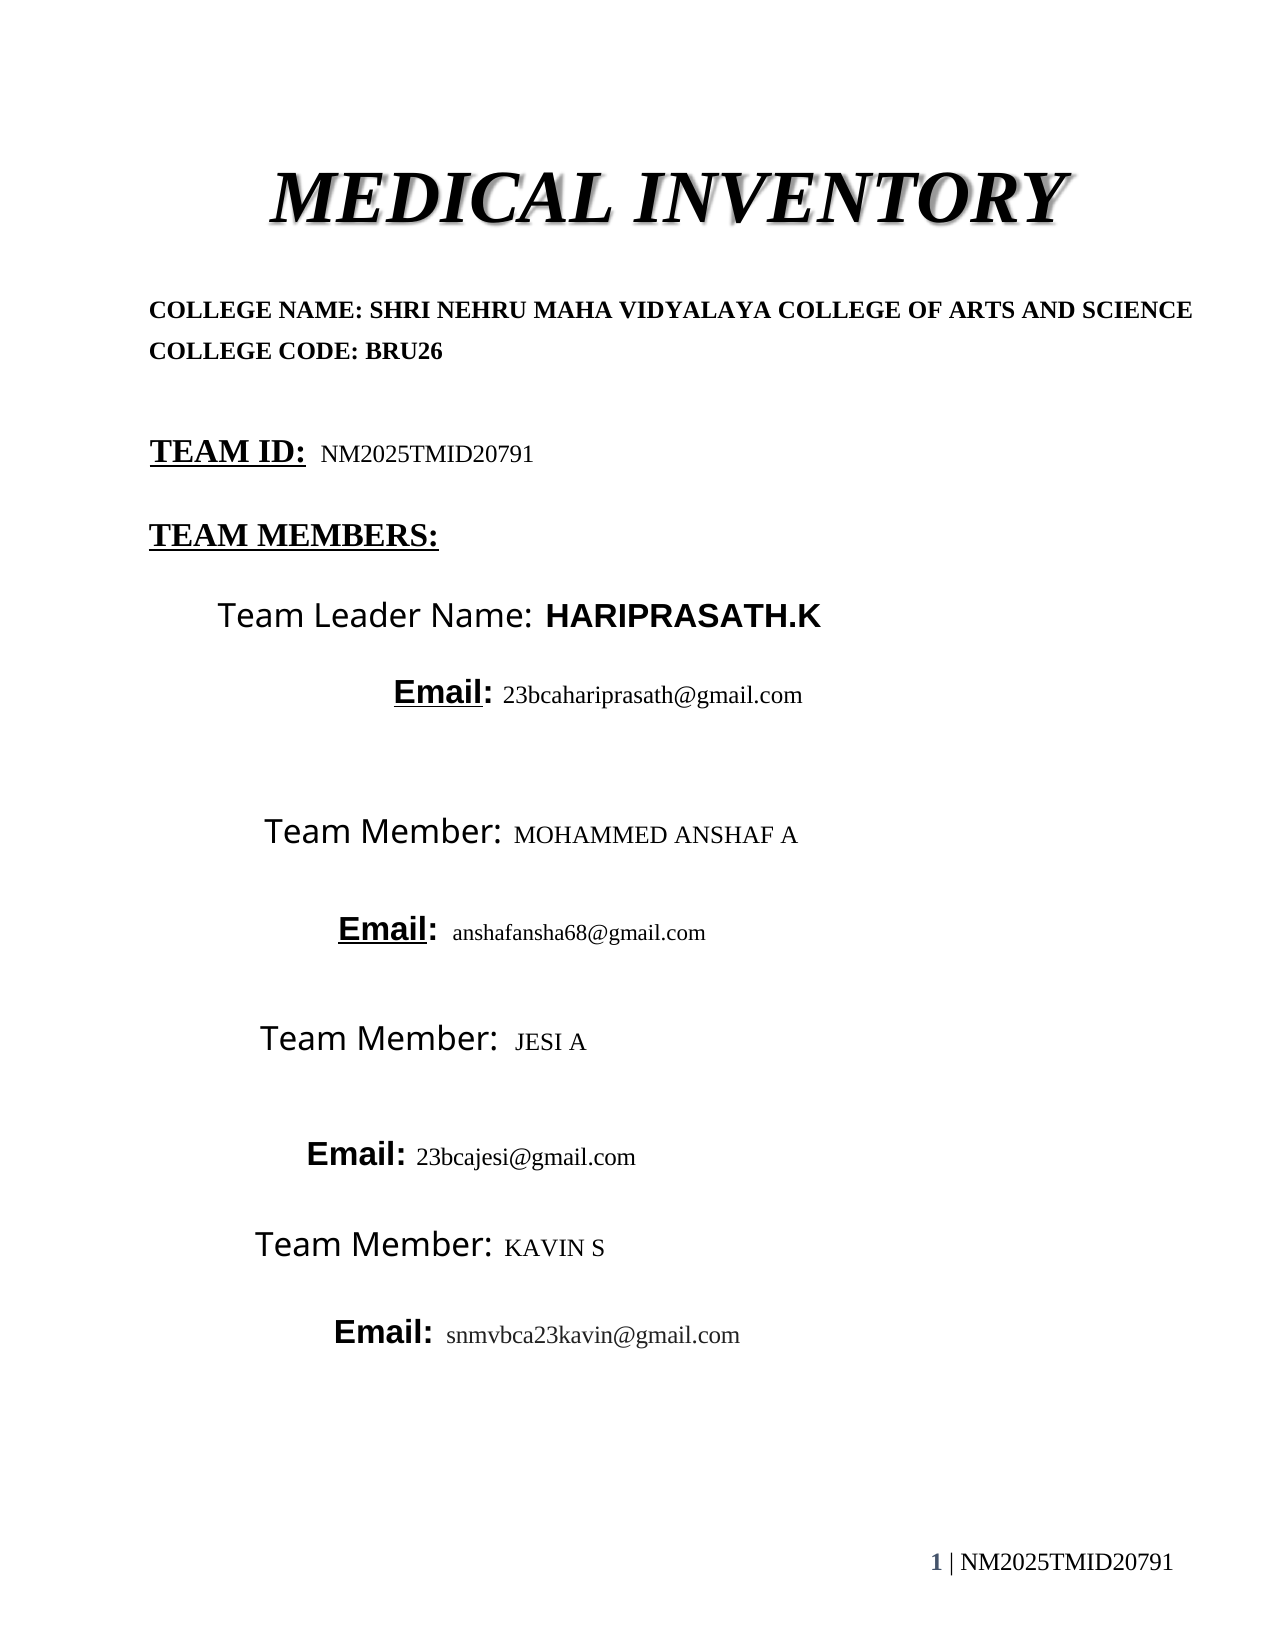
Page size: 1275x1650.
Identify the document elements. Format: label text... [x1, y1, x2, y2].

text Team Leader Name: HARIPRASATH.K Email: 23bcahariprasath@gmail.com [217, 592, 831, 711]
text COLLEGE NAME: SHRI NEHRU MAHA VIDYALAYA COLLEGE OF ARTS AND SCIENCE COLLEGE CODE: BRU26 [148, 295, 1200, 365]
text Team Member: MOHAMMED ANSHAF A [264, 808, 1200, 853]
text Email: anshafansha68@gmail.com [338, 909, 1200, 947]
text TEAM ID: NM2025TMID20791 [149, 432, 1200, 470]
text Team Member: JESI A [260, 1015, 1200, 1060]
text Email: snmvbca23kavin@gmail.com [333, 1312, 1200, 1351]
text Email: 23bcajesi@gmail.com [306, 1133, 1200, 1172]
text TEAM MEMBERS: [148, 516, 1200, 554]
picture [265, 170, 1080, 229]
text Team Member: KAVIN S [255, 1221, 1200, 1266]
